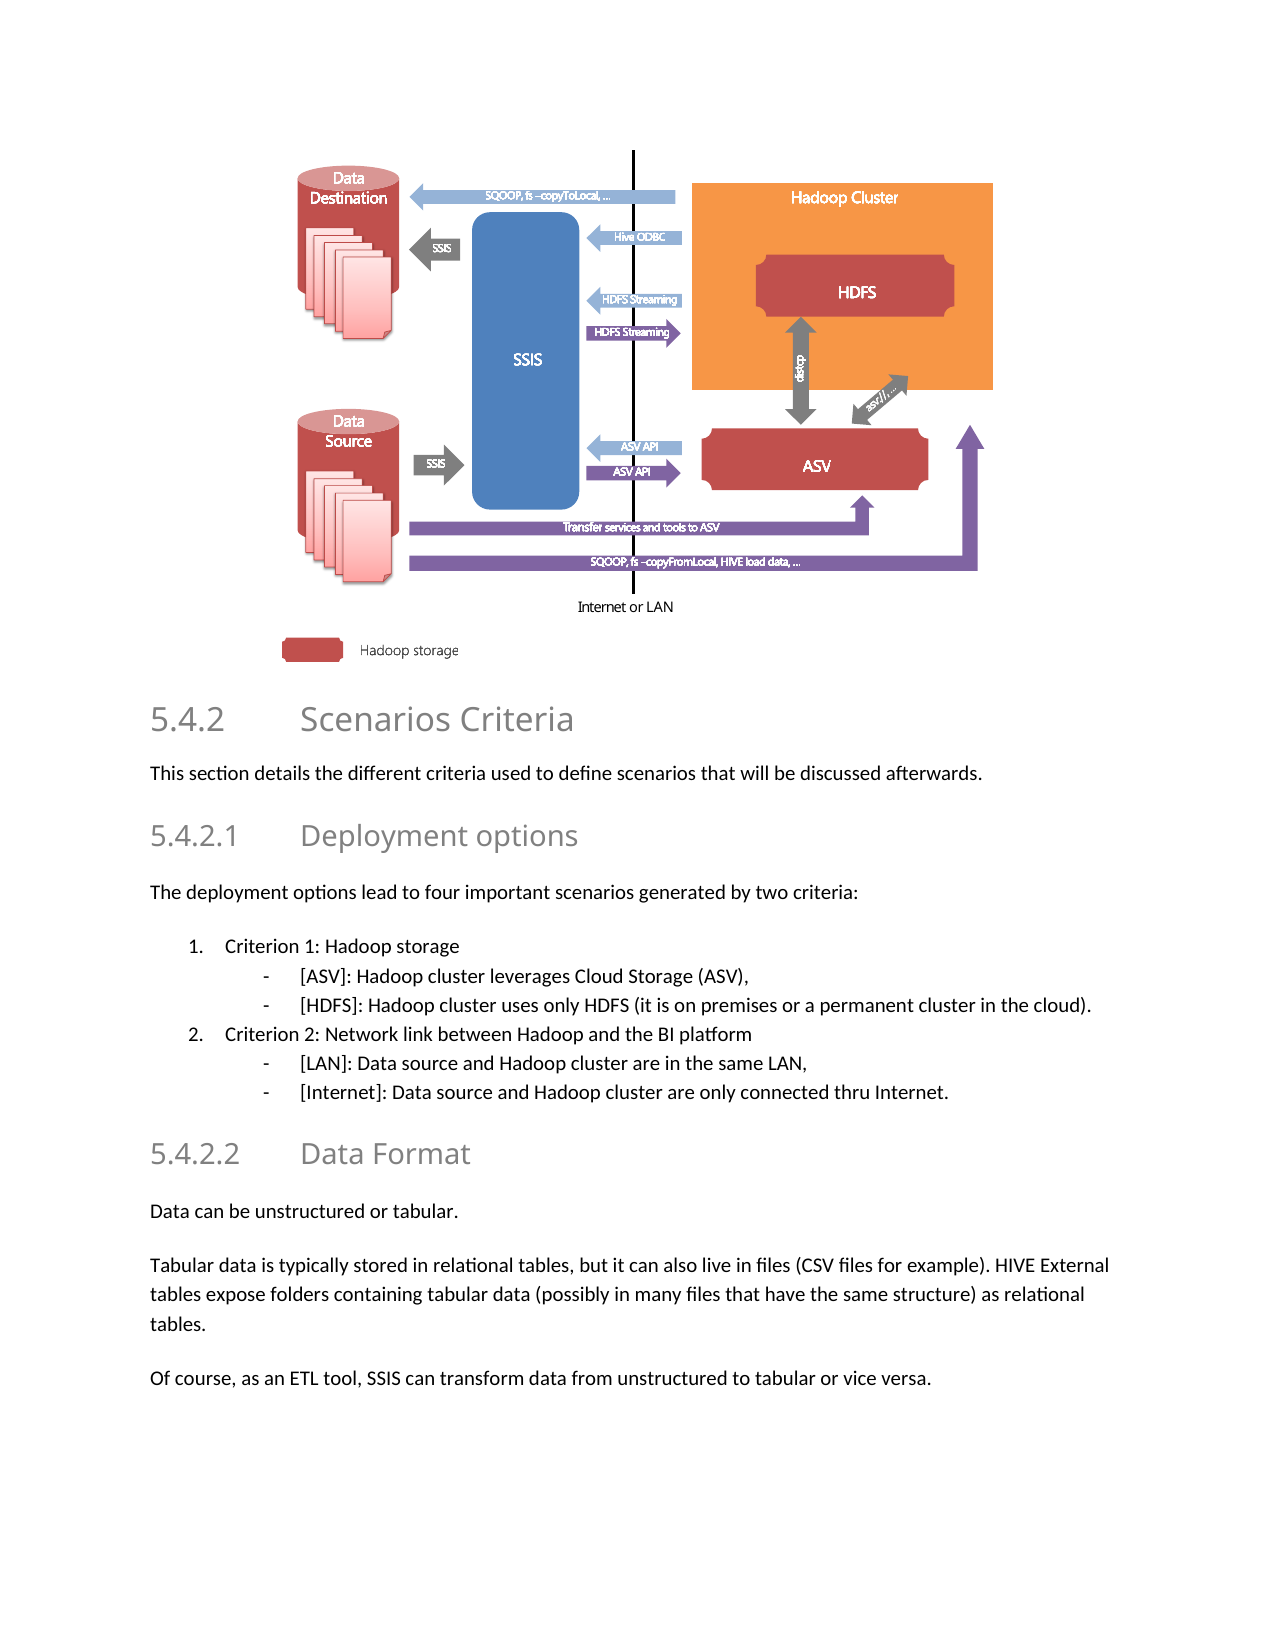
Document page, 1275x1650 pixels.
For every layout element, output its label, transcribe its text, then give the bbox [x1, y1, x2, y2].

list Criterion 2: Network link between Hadoop and the BI platform [188, 1021, 1125, 1047]
list [LAN]: Data source and Hadoop cluster are in the same LAN, [263, 1050, 1125, 1076]
list [HDFS]: Hadoop cluster uses only HDFS (it is on premises or a permanent cluster in the cloud). [263, 992, 1125, 1017]
list Criterion 1: Hadoop storage [188, 934, 1125, 959]
text The deployment options lead to four important scenarios generated by two criteria: [150, 879, 1125, 905]
subtitle Data Format [150, 1134, 1125, 1173]
list [Internet]: Data source and Hadoop cluster are only connected thru Internet. [263, 1079, 1125, 1105]
subtitle Scenarios Criteria [150, 696, 1125, 741]
text Tabular data is typically stored in relational tables, but it can also live in files (CSV files for example). HIVE External tables expose folders containing tabular data (possibly in many files that have the same structure) as relational tables. [150, 1252, 1125, 1336]
text This section details the different criteria used to define scenarios that will be discussed afterwards. [150, 761, 1125, 786]
text Data can be unstructured or tabular. [150, 1198, 1125, 1224]
text Of course, as an ETL tool, SSIS can transform data from unstructured to tabular or vice versa. [150, 1365, 1125, 1390]
subtitle Deployment options [150, 815, 1125, 854]
list [ASV]: Hadoop cluster leverages Cloud Storage (ASV), [263, 963, 1125, 988]
